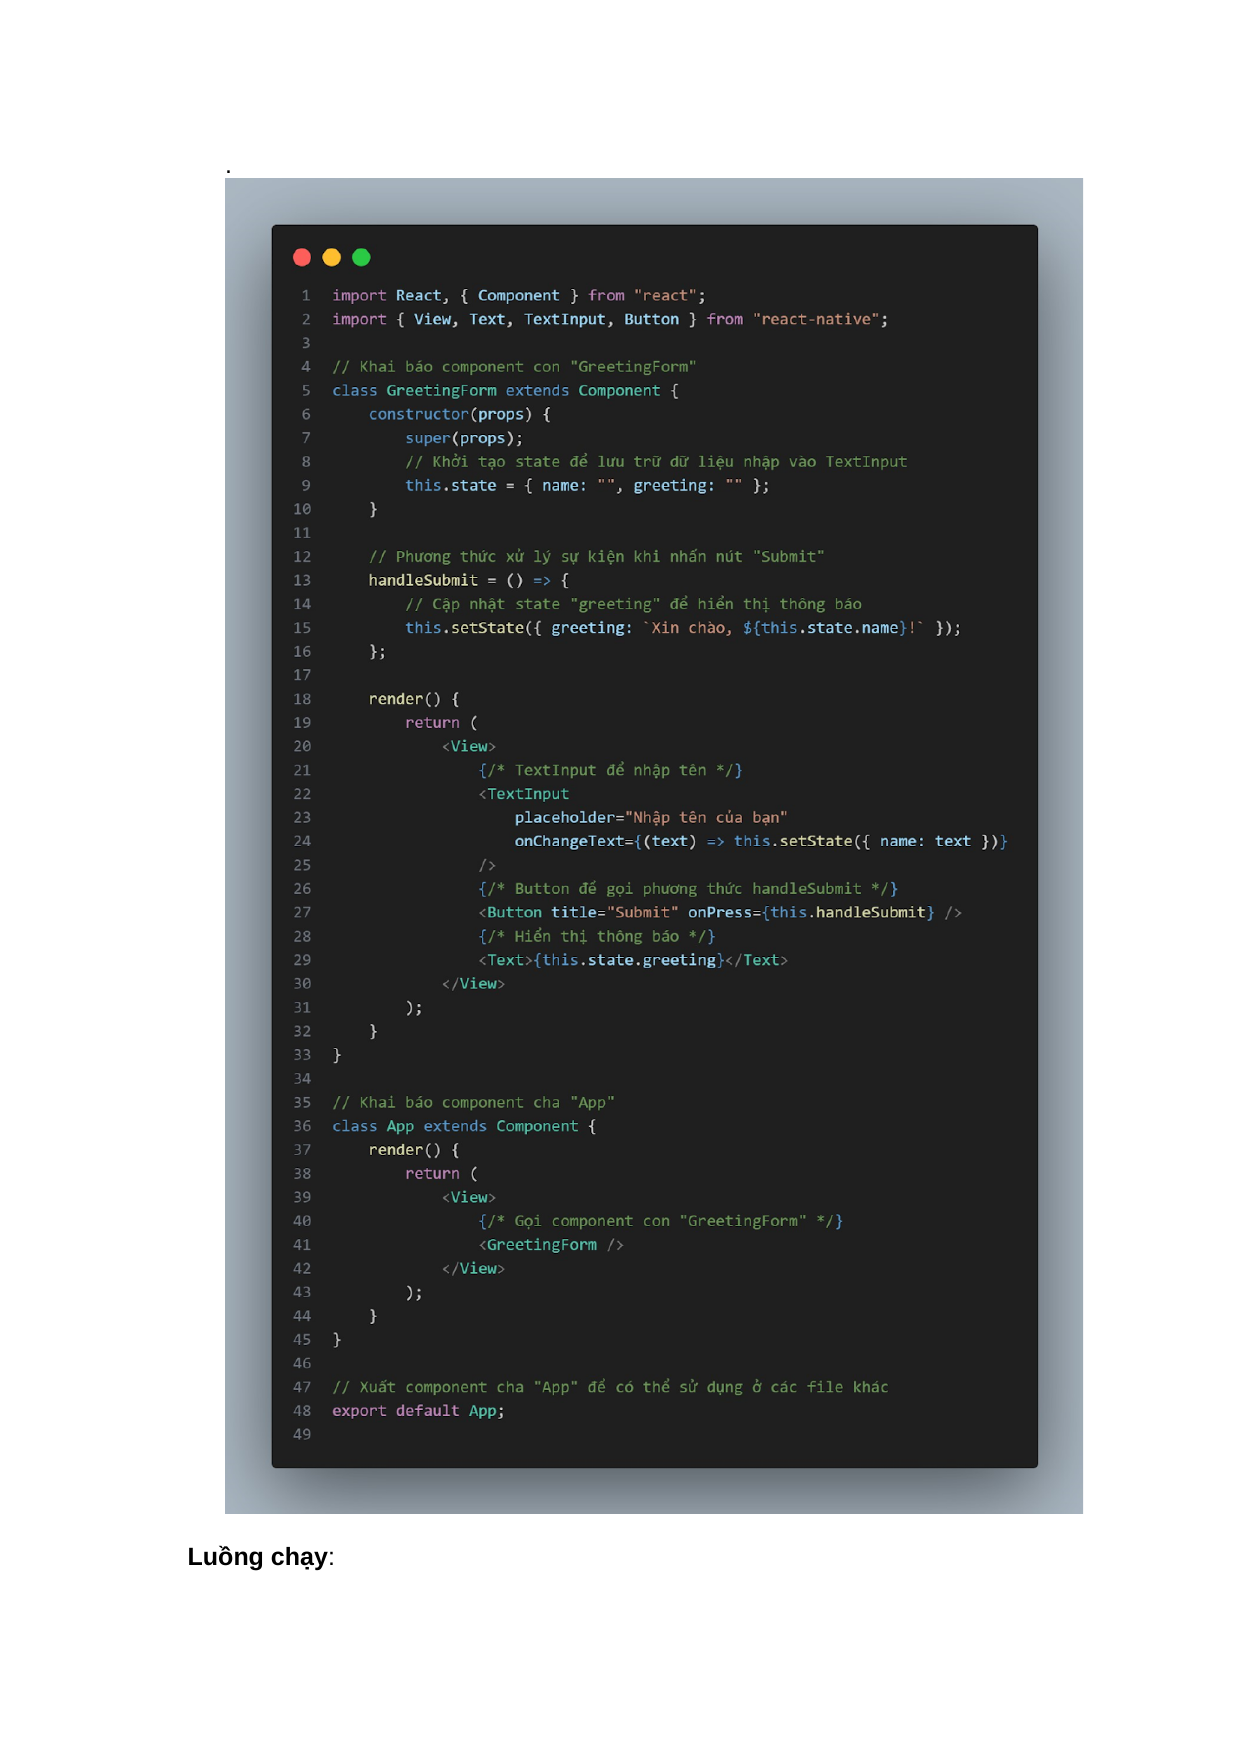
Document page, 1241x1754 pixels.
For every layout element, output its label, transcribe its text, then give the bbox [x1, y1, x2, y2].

picture [225, 178, 1084, 1514]
text Luồng chạy: [187, 1542, 1053, 1571]
